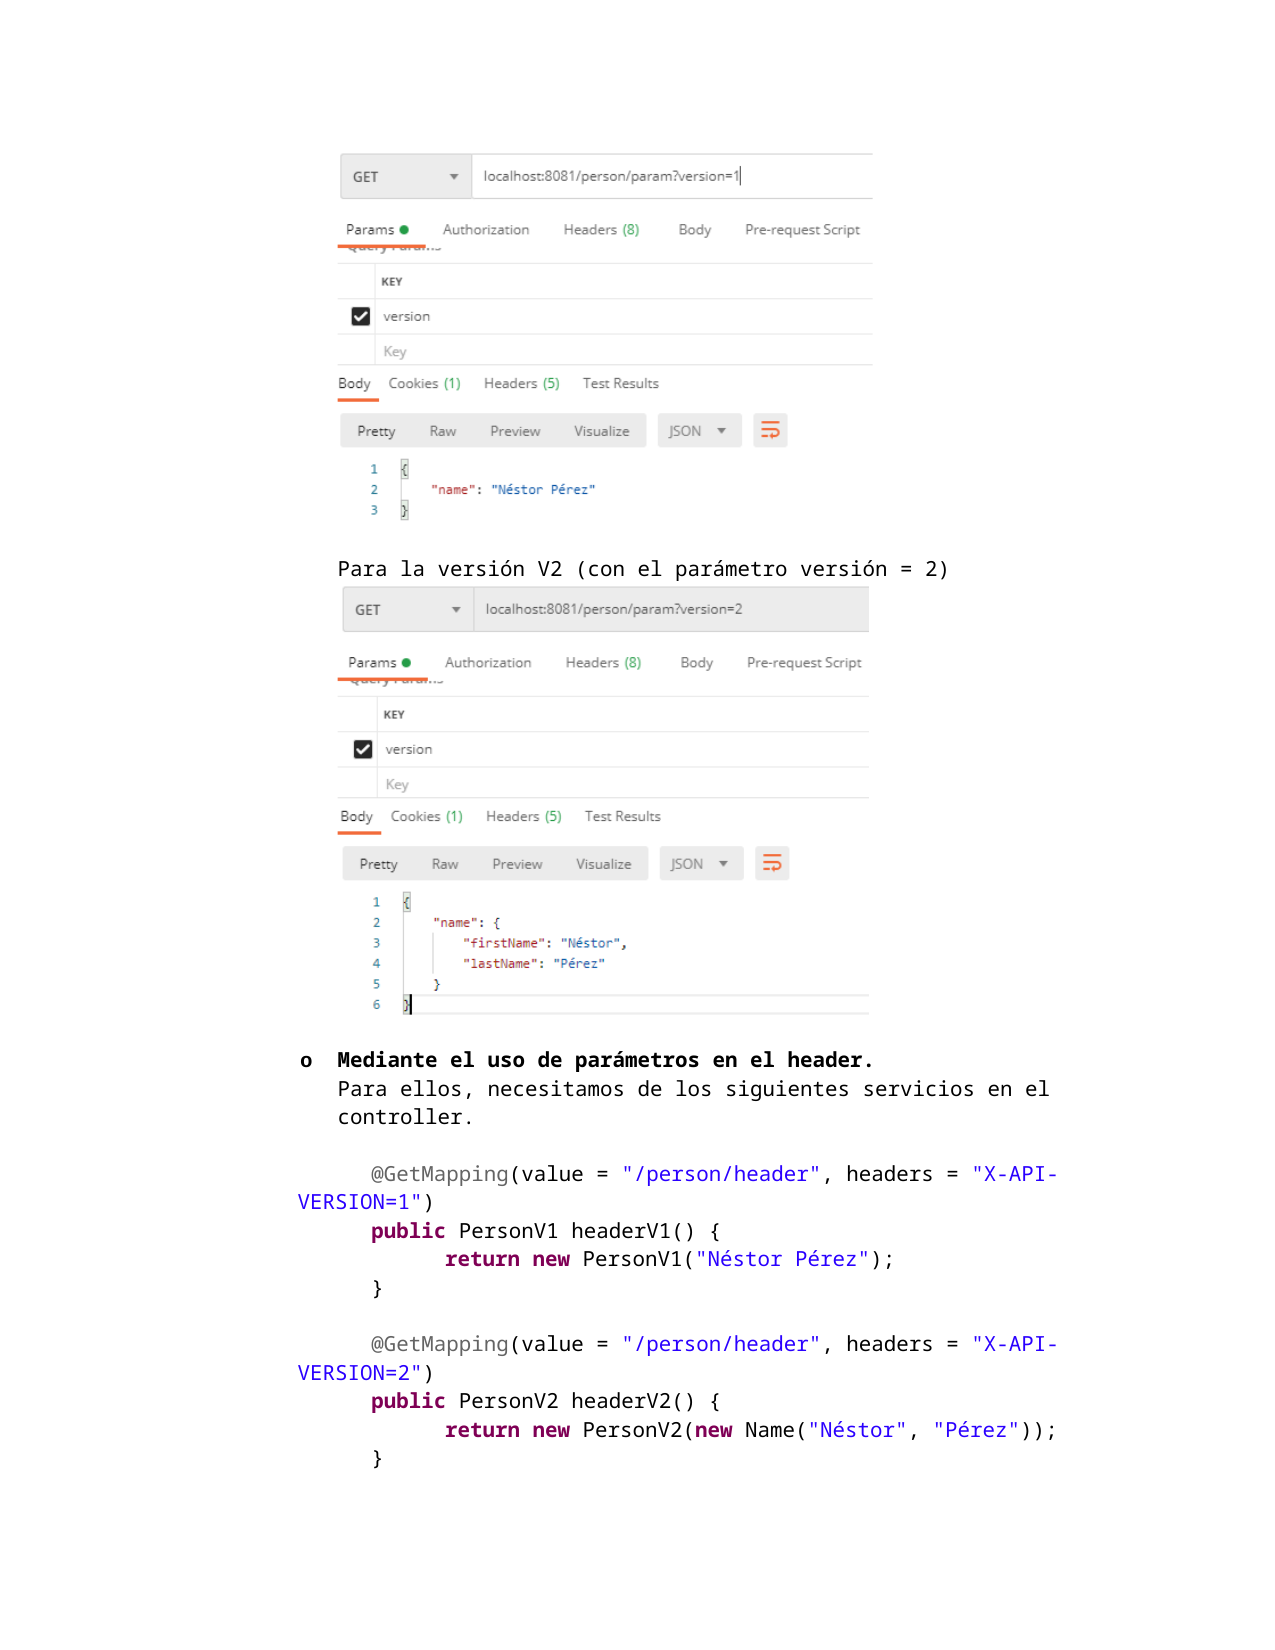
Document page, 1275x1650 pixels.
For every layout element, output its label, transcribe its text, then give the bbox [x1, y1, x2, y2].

text return new PersonV1("Néstor Pérez"); [297, 1244, 1125, 1273]
list Para la versión V2 (con el parámetro versión = 2) [337, 554, 1125, 583]
text return new PersonV2(new Name("Néstor", "Pérez")); [297, 1415, 1125, 1443]
text } [297, 1273, 1125, 1301]
list } [337, 1443, 1125, 1472]
text public PersonV1 headerV1() { [297, 1216, 1125, 1244]
text public PersonV2 headerV2() { [297, 1386, 1125, 1415]
text @GetMapping(value = "/person/header", headers = "X-API-VERSION=1") [297, 1159, 1125, 1216]
list Para ellos, necesitamos de los siguientes servicios en el controller. [337, 1074, 1125, 1131]
picture [337, 150, 873, 526]
text @GetMapping(value = "/person/header", headers = "X-API-VERSION=2") [297, 1329, 1125, 1386]
list Mediante el uso de parámetros en el header. [300, 1045, 1125, 1074]
picture [337, 582, 869, 1017]
